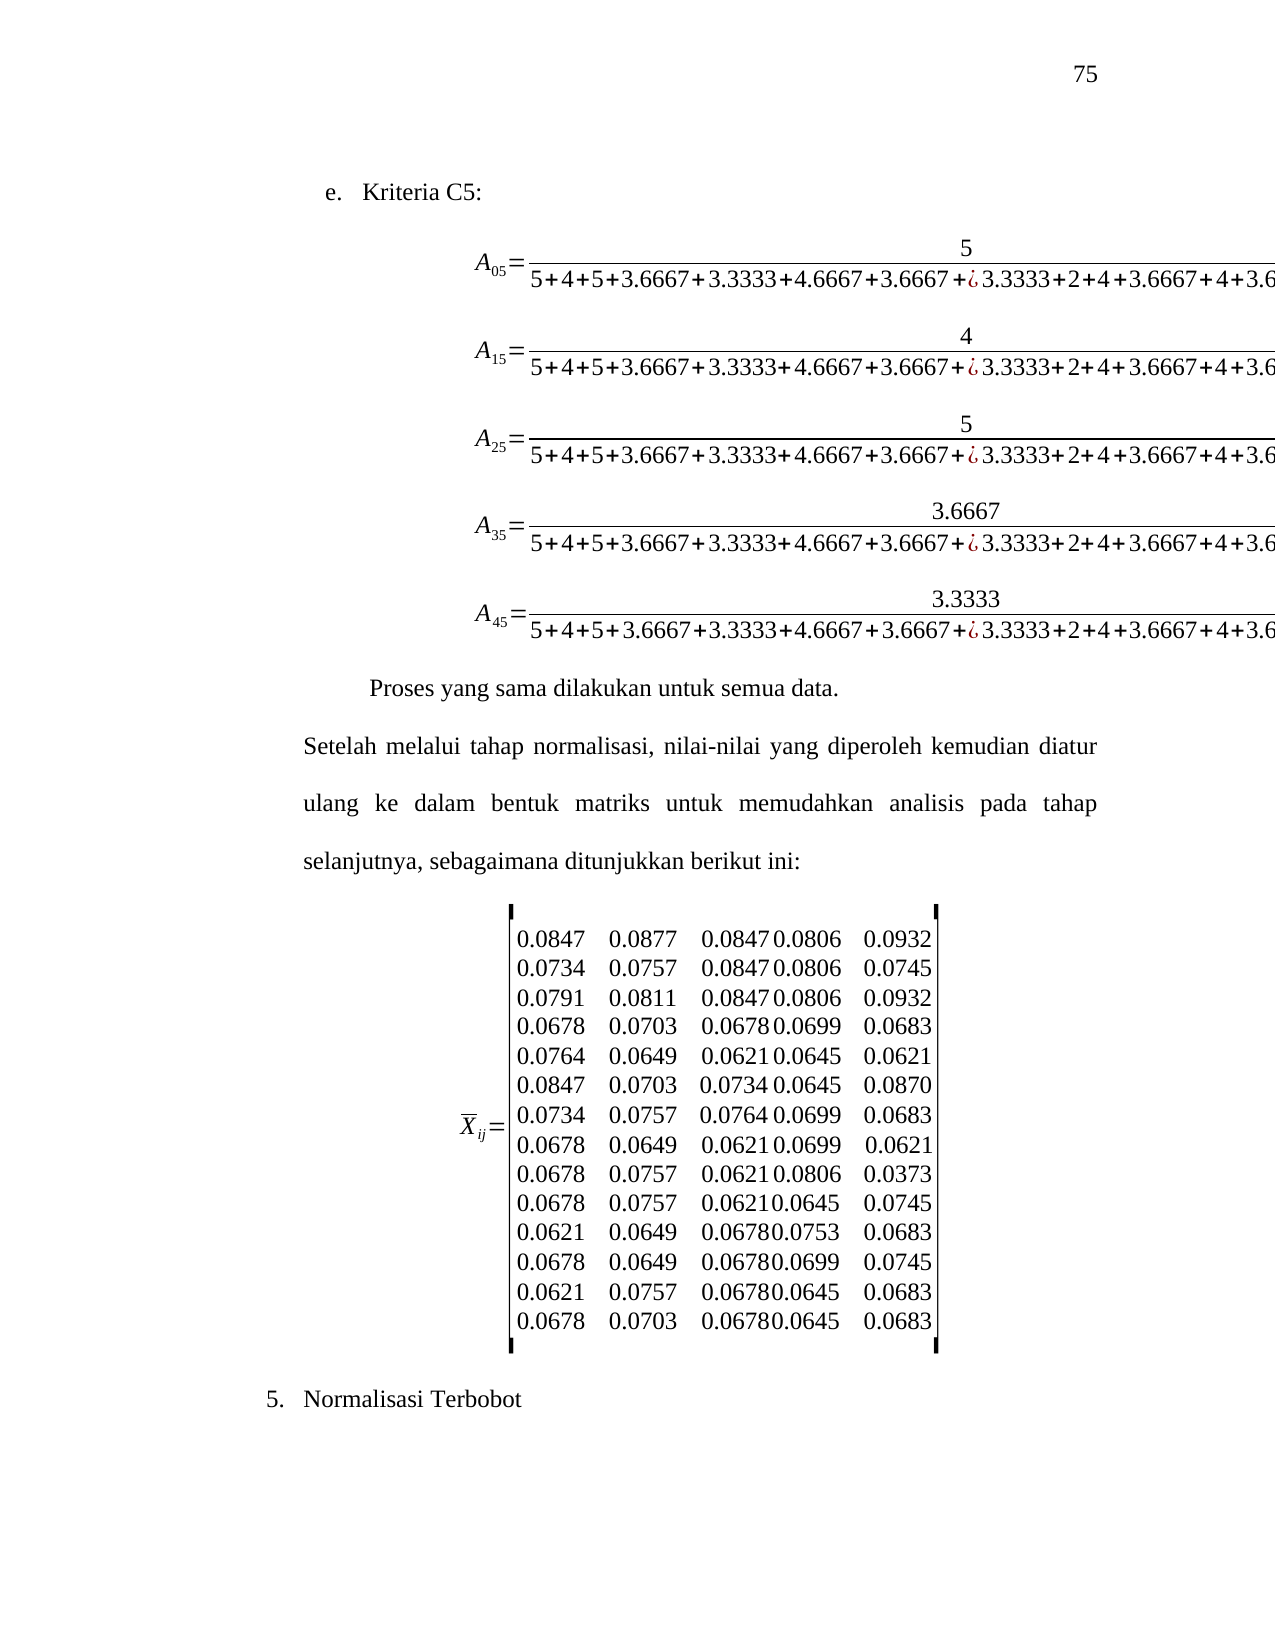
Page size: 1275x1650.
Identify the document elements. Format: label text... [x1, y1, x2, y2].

list Normalisasi Terbobot [266, 1384, 1098, 1413]
list Kriteria C5: [325, 177, 1098, 206]
list Proses yang sama dilakukan untuk semua data. [369, 673, 1098, 702]
list Setelah melalui tahap normalisasi, nilai-nilai yang diperoleh kemudian diatur ulang ke dalam bentuk matriks untuk memudahkan analisis pada tahap selanjutnya, sebagaimana ditunjukkan berikut ini: [303, 731, 1098, 874]
